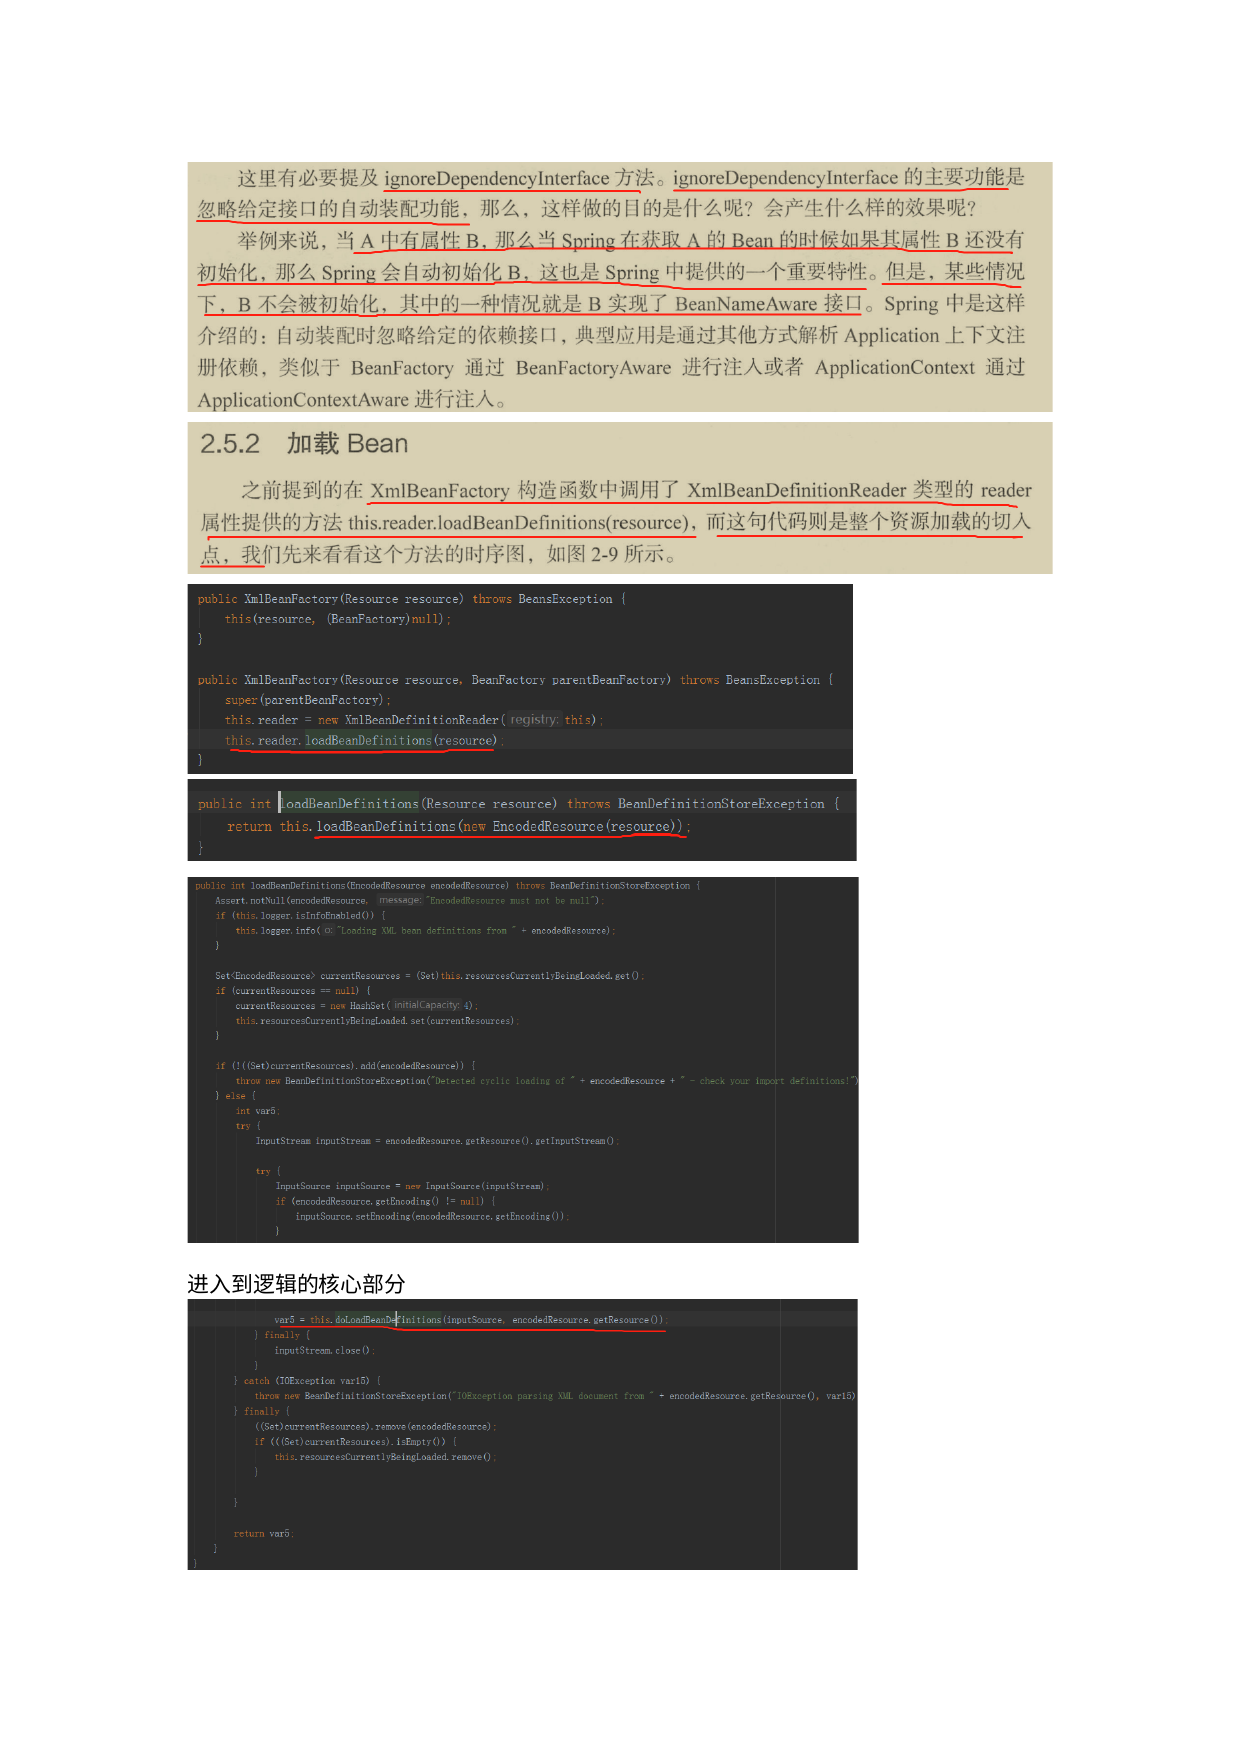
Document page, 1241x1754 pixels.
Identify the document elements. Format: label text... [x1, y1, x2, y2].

picture [187, 779, 857, 861]
picture [187, 1299, 858, 1570]
picture [187, 877, 859, 1243]
text 进入到逻辑的核心部分 [187, 1267, 1053, 1299]
picture [187, 584, 853, 774]
picture [187, 422, 1053, 574]
picture [187, 162, 1053, 412]
